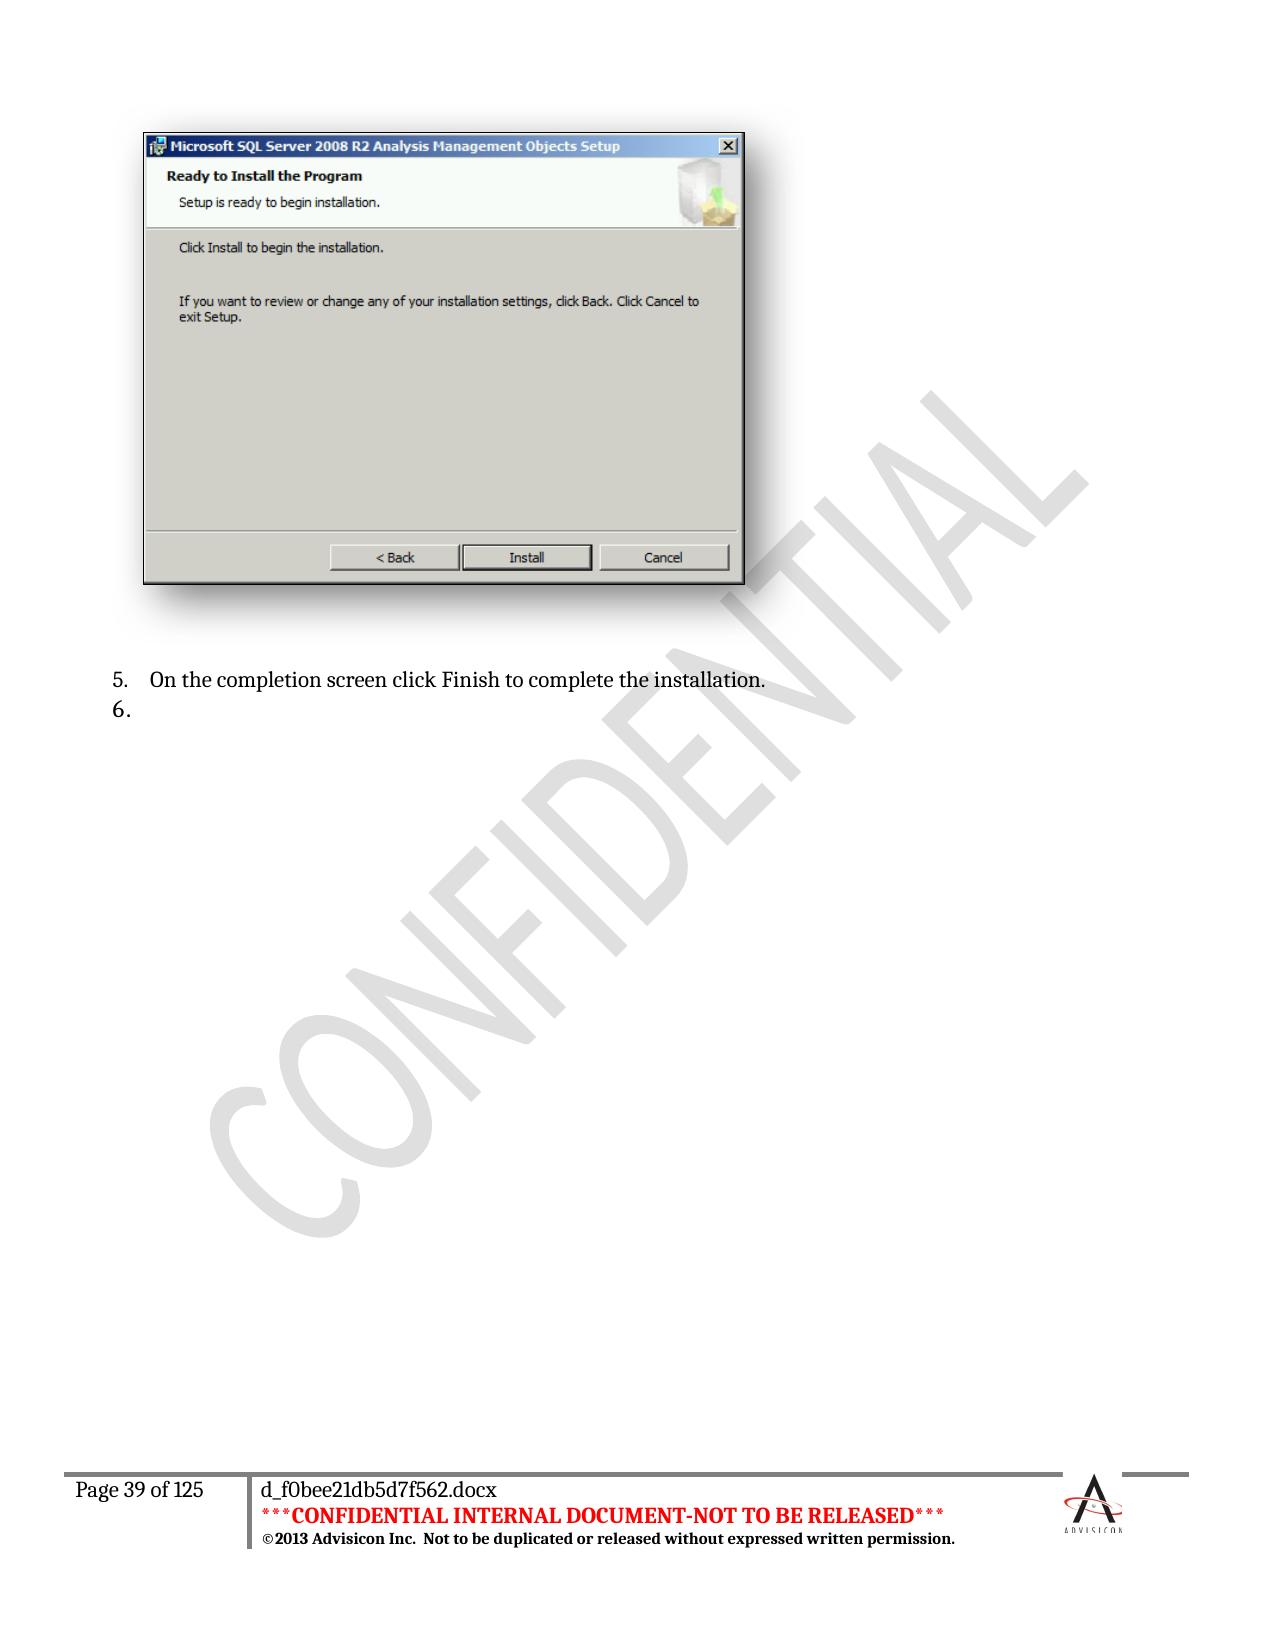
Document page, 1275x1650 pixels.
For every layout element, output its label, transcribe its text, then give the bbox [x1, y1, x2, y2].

picture [1062, 1472, 1086, 1507]
list On the completion screen click Finish to complete the installation. [112, 667, 1200, 694]
picture [144, 133, 744, 584]
